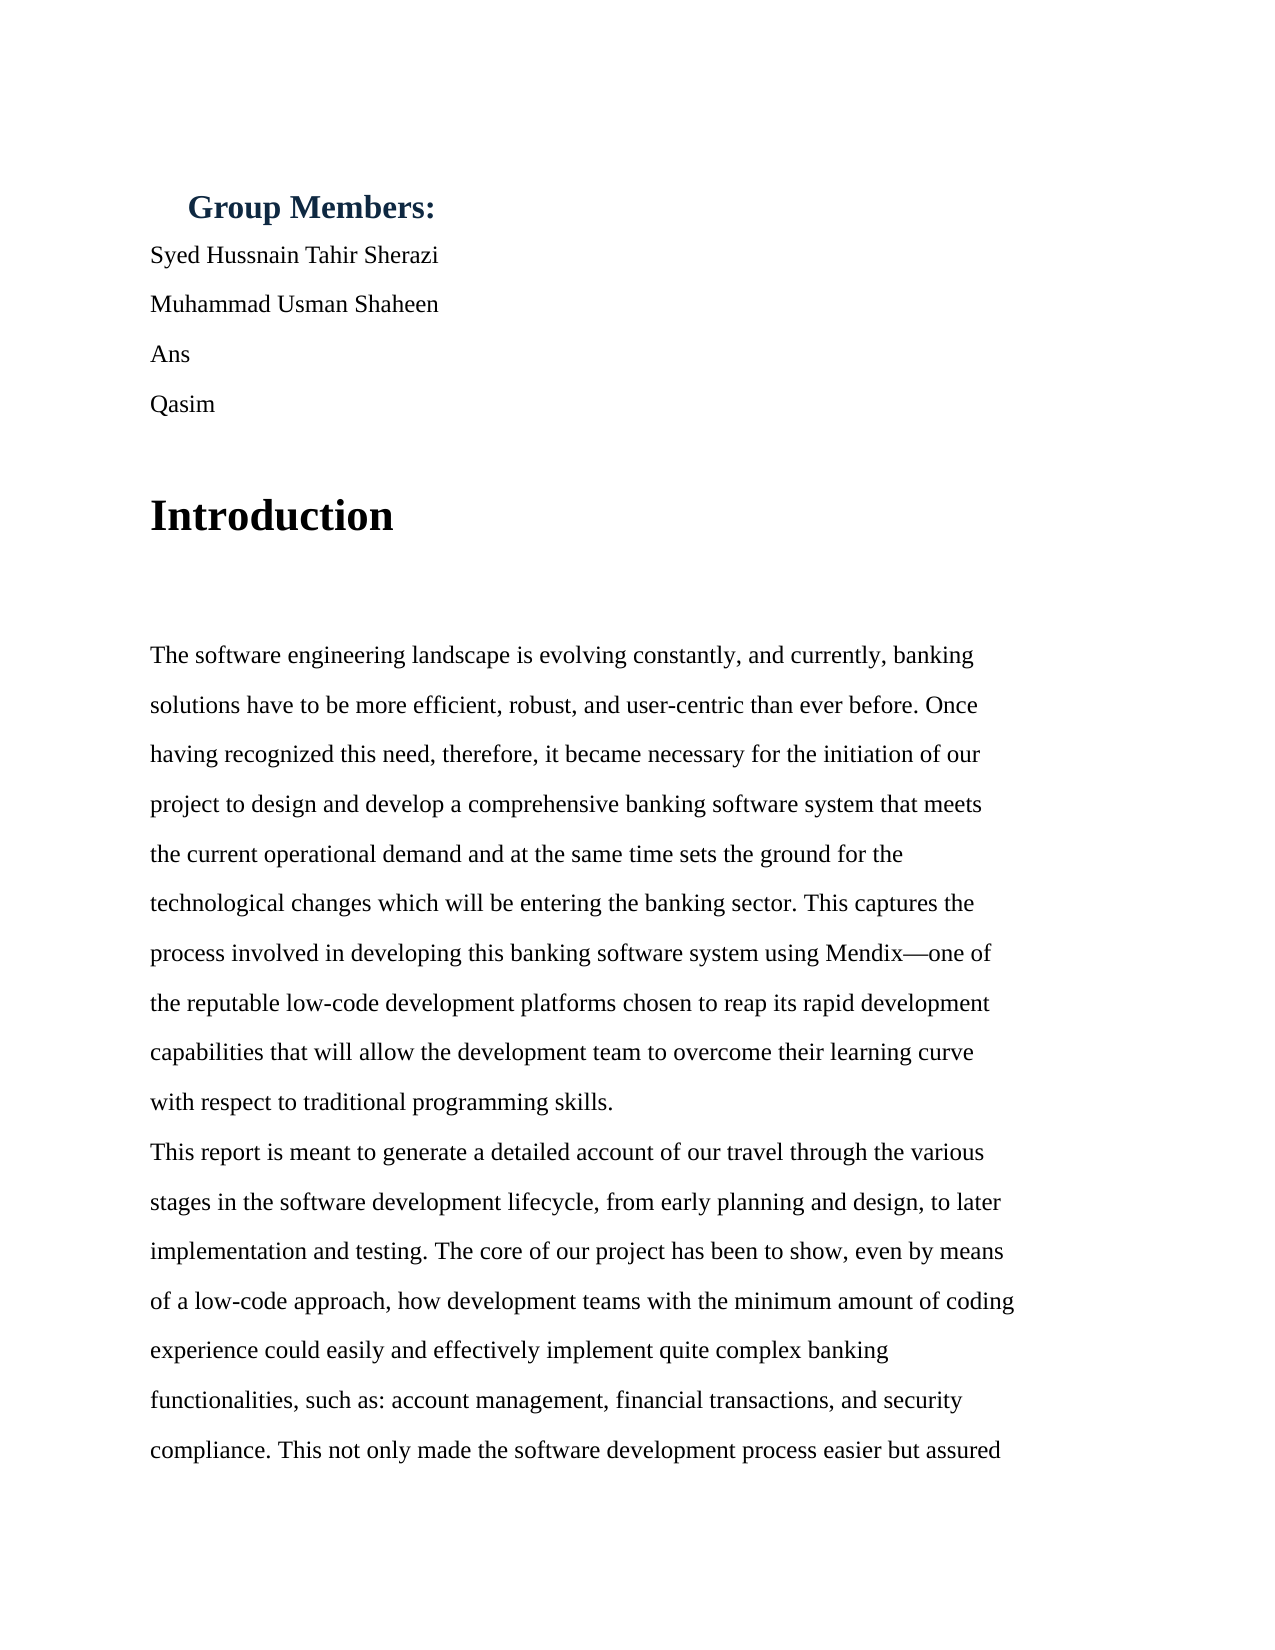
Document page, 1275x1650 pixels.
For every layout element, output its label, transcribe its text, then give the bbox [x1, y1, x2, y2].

text the reputable low-code development platforms chosen to reap its rapid development [150, 988, 1125, 1017]
text stages in the software development lifecycle, from early planning and design, to later [150, 1187, 1125, 1215]
text technological changes which will be entering the banking sector. This captures the [150, 888, 1125, 917]
text Muhammad Usman Shaheen [150, 289, 1125, 318]
text Introduction [150, 488, 1125, 540]
subtitle Group Members: [187, 187, 1125, 226]
text solutions have to be more efficient, robust, and user-centric than ever before. Once [150, 690, 1125, 718]
text This report is meant to generate a detailed account of our travel through the various [150, 1137, 1125, 1166]
text functionalities, such as: account management, financial transactions, and security [150, 1385, 1125, 1414]
text Syed Hussnain Tahir Sherazi [150, 240, 1125, 269]
text with respect to traditional programming skills. [150, 1087, 1125, 1116]
text capabilities that will allow the development team to overcome their learning curve [150, 1037, 1125, 1066]
text project to design and develop a comprehensive banking software system that meets [150, 789, 1125, 818]
text of a low-code approach, how development teams with the minimum amount of coding [150, 1286, 1125, 1315]
text experience could easily and effectively implement quite complex banking [150, 1336, 1125, 1364]
text process involved in developing this banking software system using Mendix—one of [150, 938, 1125, 967]
text having recognized this need, therefore, it became necessary for the initiation of our [150, 739, 1125, 768]
text Ans [150, 339, 1125, 368]
text the current operational demand and at the same time sets the ground for the [150, 839, 1125, 867]
text implementation and testing. The core of our project has been to show, even by means [150, 1236, 1125, 1265]
text compliance. This not only made the software development process easier but assured [150, 1435, 1125, 1464]
text The software engineering landscape is evolving constantly, and currently, banking [150, 640, 1125, 669]
text Qasim [150, 389, 1125, 418]
